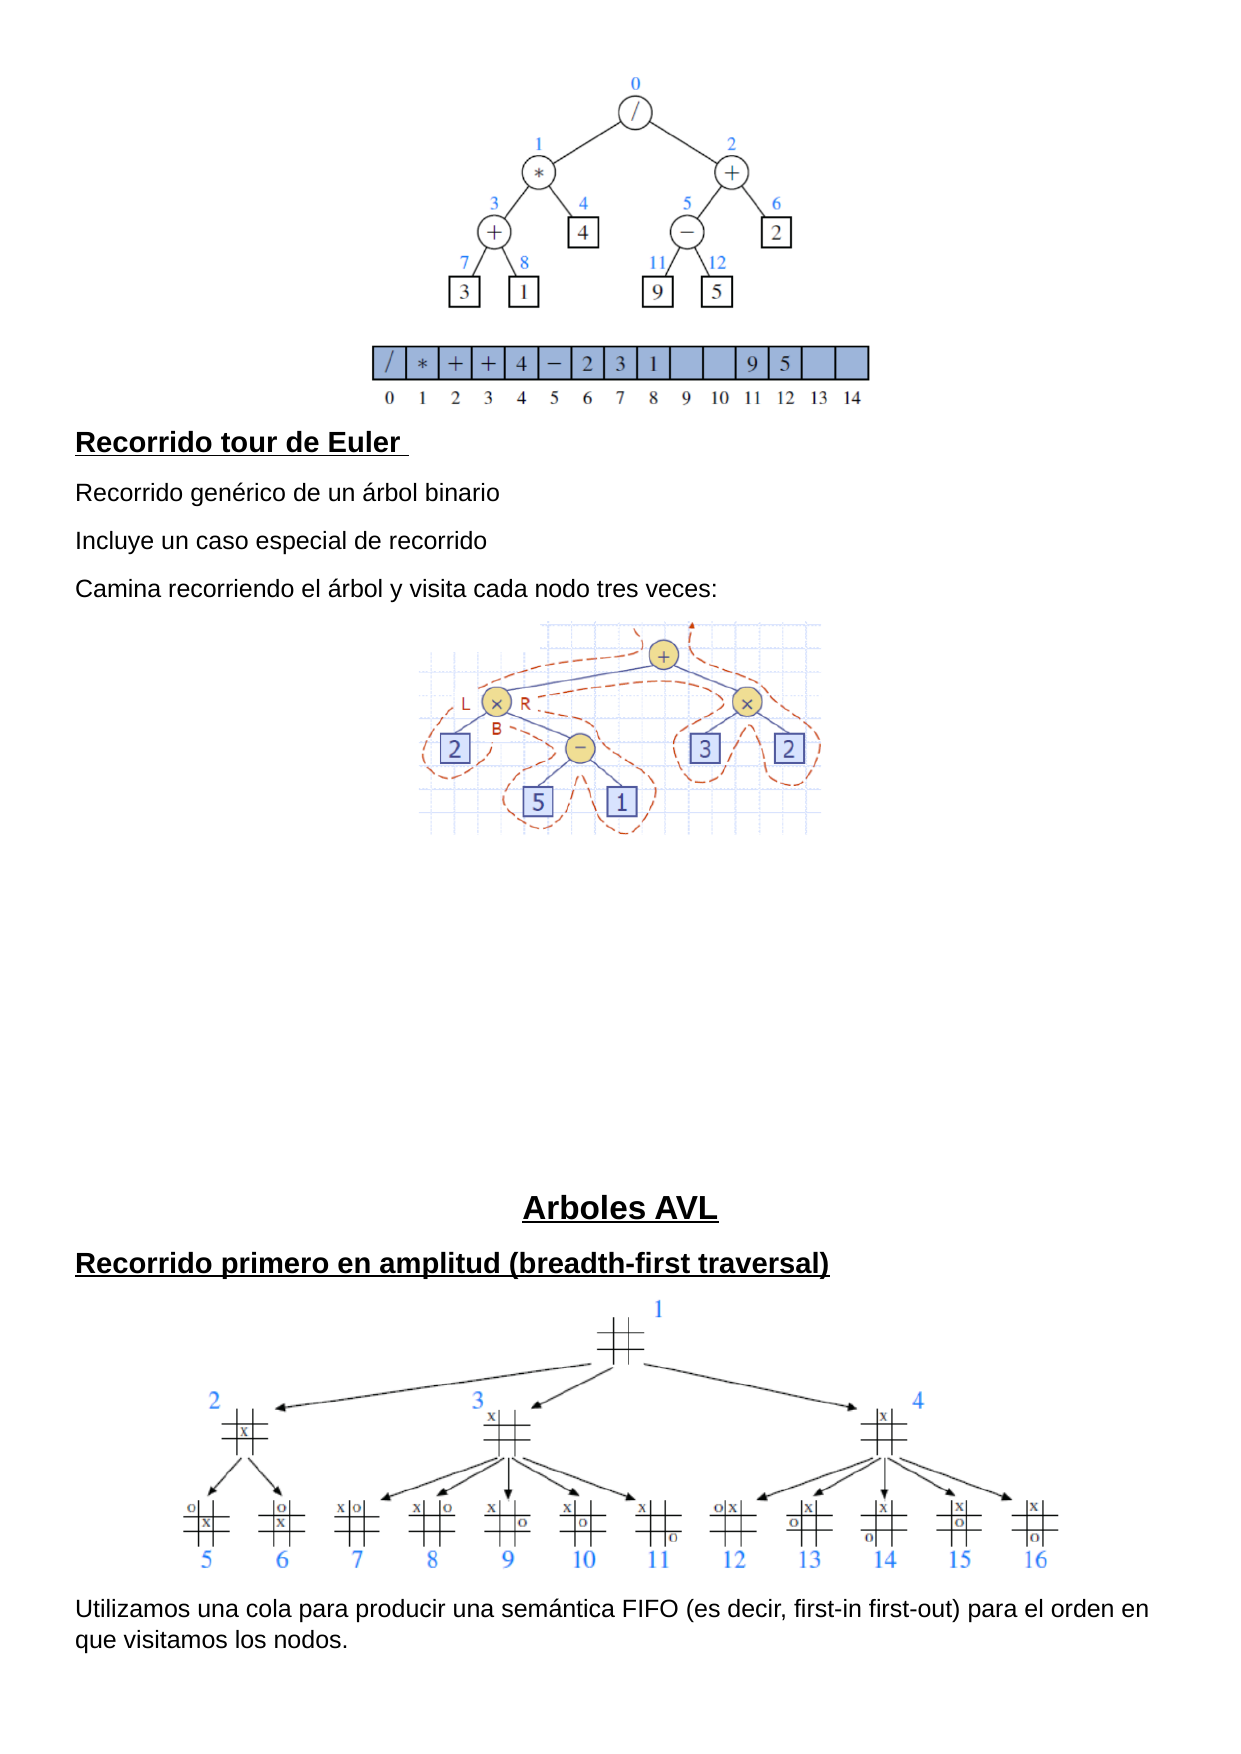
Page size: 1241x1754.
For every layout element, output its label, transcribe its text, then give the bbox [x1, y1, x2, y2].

text Recorrido genérico de un árbol binario [75, 478, 1165, 507]
text Utilizamos una cola para producir una semántica FIFO (es decir, first-in first-out) para el orden en que visitamos los nodos. [75, 1594, 1165, 1654]
picture [418, 621, 822, 835]
text Camina recorriendo el árbol y visita cada nodo tres veces: [75, 574, 1165, 602]
text Recorrido tour de Euler [75, 425, 1165, 459]
text Incluye un caso especial de recorrido [75, 526, 1165, 555]
picture [178, 1298, 1062, 1576]
picture [369, 75, 871, 407]
text Arboles AVL [75, 1188, 1165, 1226]
text Recorrido primero en amplitud (breadth-first traversal) [75, 1246, 1165, 1279]
